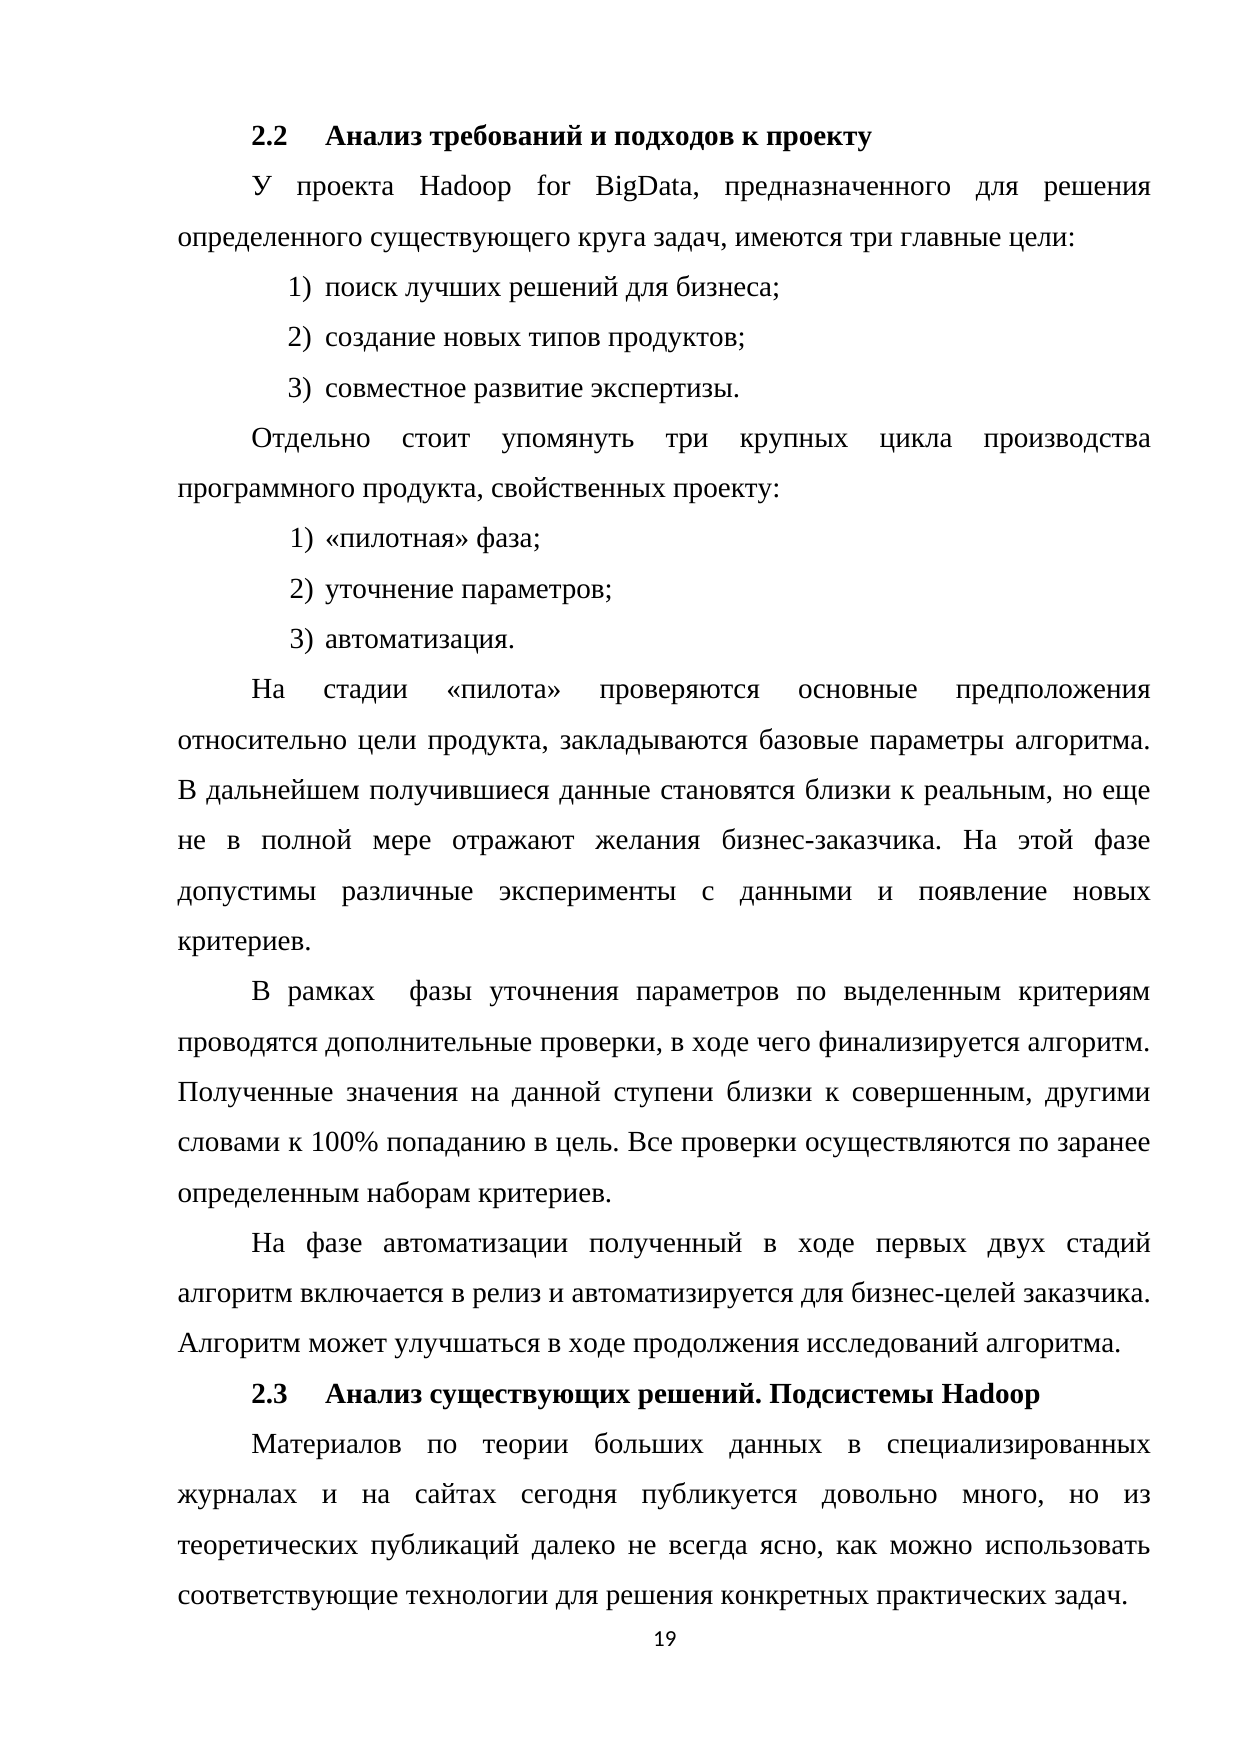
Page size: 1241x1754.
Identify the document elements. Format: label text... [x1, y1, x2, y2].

text У проекта Hadoop for BigData, предназначенного для решения определенного существующего круга задач, имеются три главные цели: [177, 168, 1152, 252]
text Материалов по теории больших данных в специализированных журналах и на сайтах сегодня публикуется довольно много, но из теоретических публикаций далеко не всегда ясно, как можно использовать соответствующие технологии для решения конкретных практических задач. [177, 1426, 1152, 1611]
list автоматизация. [177, 621, 1152, 655]
text Отдельно стоит упомянуть три крупных цикла производства программного продукта, свойственных проекту: [177, 420, 1152, 504]
text Анализ требований и подходов к проекту [177, 118, 1152, 152]
list поиск лучших решений для бизнеса; [177, 269, 1152, 303]
list уточнение параметров; [177, 571, 1152, 604]
list создание новых типов продуктов; [177, 319, 1152, 353]
list совместное развитие экспертизы. [177, 370, 1152, 403]
text Анализ существующих решений. Подсистемы Hadoop [177, 1376, 1152, 1409]
text На фазе автоматизации полученный в ходе первых двух стадий алгоритм включается в релиз и автоматизируется для бизнес-целей заказчика. Алгоритм может улучшаться в ходе продолжения исследований алгоритма. [177, 1225, 1152, 1359]
list «пилотная» фаза; [177, 521, 1152, 554]
text На стадии «пилота» проверяются основные предположения относительно цели продукта, закладываются базовые параметры алгоритма. В дальнейшем получившиеся данные становятся близки к реальным, но еще не в полной мере отражают желания бизнес-заказчика. На этой фазе допустимы различные эксперименты с данными и появление новых критериев. [177, 672, 1152, 957]
text В рамках фазы уточнения параметров по выделенным критериям проводятся дополнительные проверки, в ходе чего финализируется алгоритм. Полученные значения на данной ступени близки к совершенным, другими словами к 100% попаданию в цель. Все проверки осуществляются по заранее определенным наборам критериев. [177, 973, 1152, 1208]
